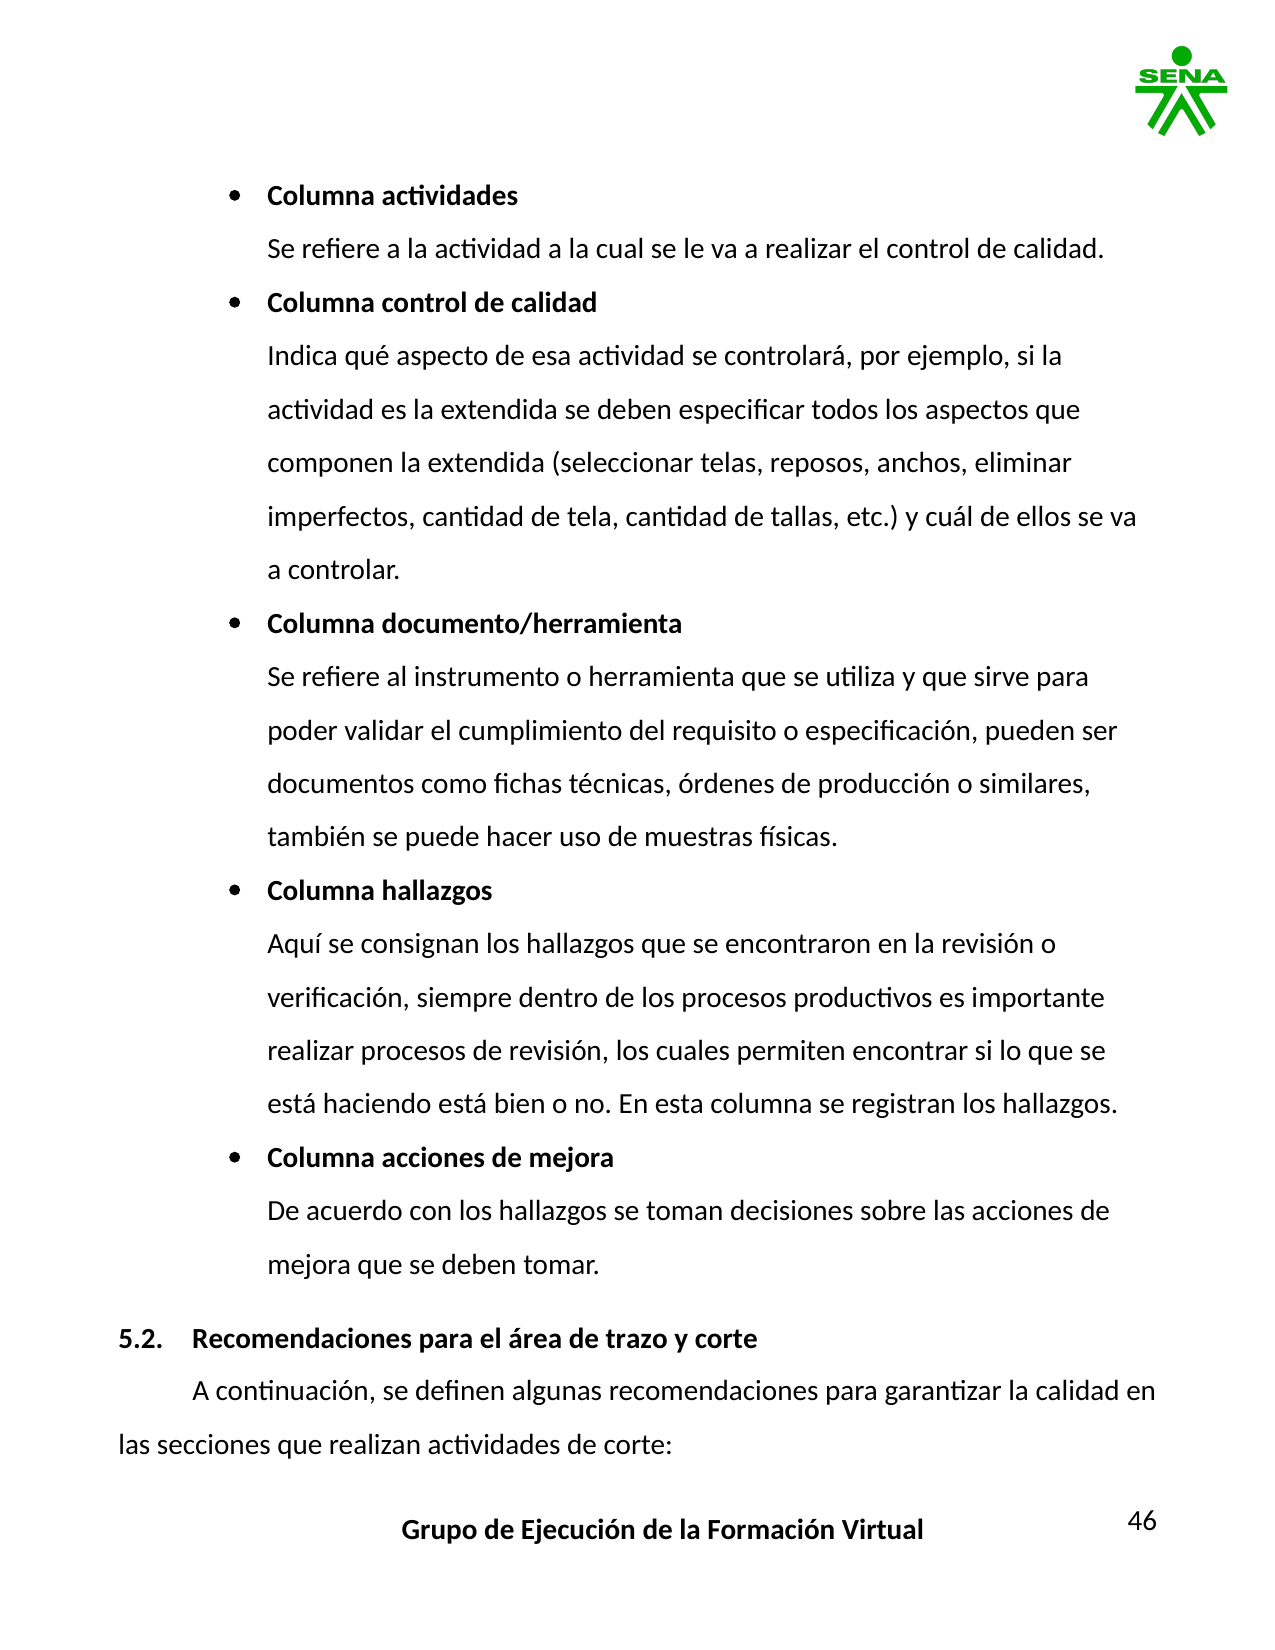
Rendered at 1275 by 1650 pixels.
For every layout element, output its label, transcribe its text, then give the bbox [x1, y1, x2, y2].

subtitle Recomendaciones para el área de trazo y corte [118, 1320, 1157, 1356]
list Indica qué aspecto de esa actividad se controlará, por ejemplo, si la actividad es la extendida se deben especificar todos los aspectos que componen la extendida (seleccionar telas, reposos, anchos, eliminar imperfectos, cantidad de tela, cantidad de tallas, etc.) y cuál de ellos se va a controlar. [267, 337, 1157, 587]
list Columna acciones de mejora [229, 1139, 1157, 1175]
list Columna control de calidad [229, 284, 1157, 320]
list Columna hallazgos [229, 872, 1157, 907]
list De acuerdo con los hallazgos se toman decisiones sobre las acciones de mejora que se deben tomar. [267, 1192, 1157, 1282]
list Columna actividades [229, 177, 1157, 213]
picture [1135, 46, 1228, 136]
list Columna documento/herramienta [229, 605, 1157, 640]
list Aquí se consignan los hallazgos que se encontraron en la revisión o verificación, siempre dentro de los procesos productivos es importante realizar procesos de revisión, los cuales permiten encontrar si lo que se está haciendo está bien o no. En esta columna se registran los hallazgos. [267, 925, 1157, 1121]
list Se refiere al instrumento o herramienta que se utiliza y que sirve para poder validar el cumplimiento del requisito o especificación, pueden ser documentos como fichas técnicas, órdenes de producción o similares, también se puede hacer uso de muestras físicas. [267, 658, 1157, 854]
list Se refiere a la actividad a la cual se le va a realizar el control de calidad. [267, 231, 1157, 266]
text A continuación, se definen algunas recomendaciones para garantizar la calidad en las secciones que realizan actividades de corte: [118, 1372, 1157, 1462]
